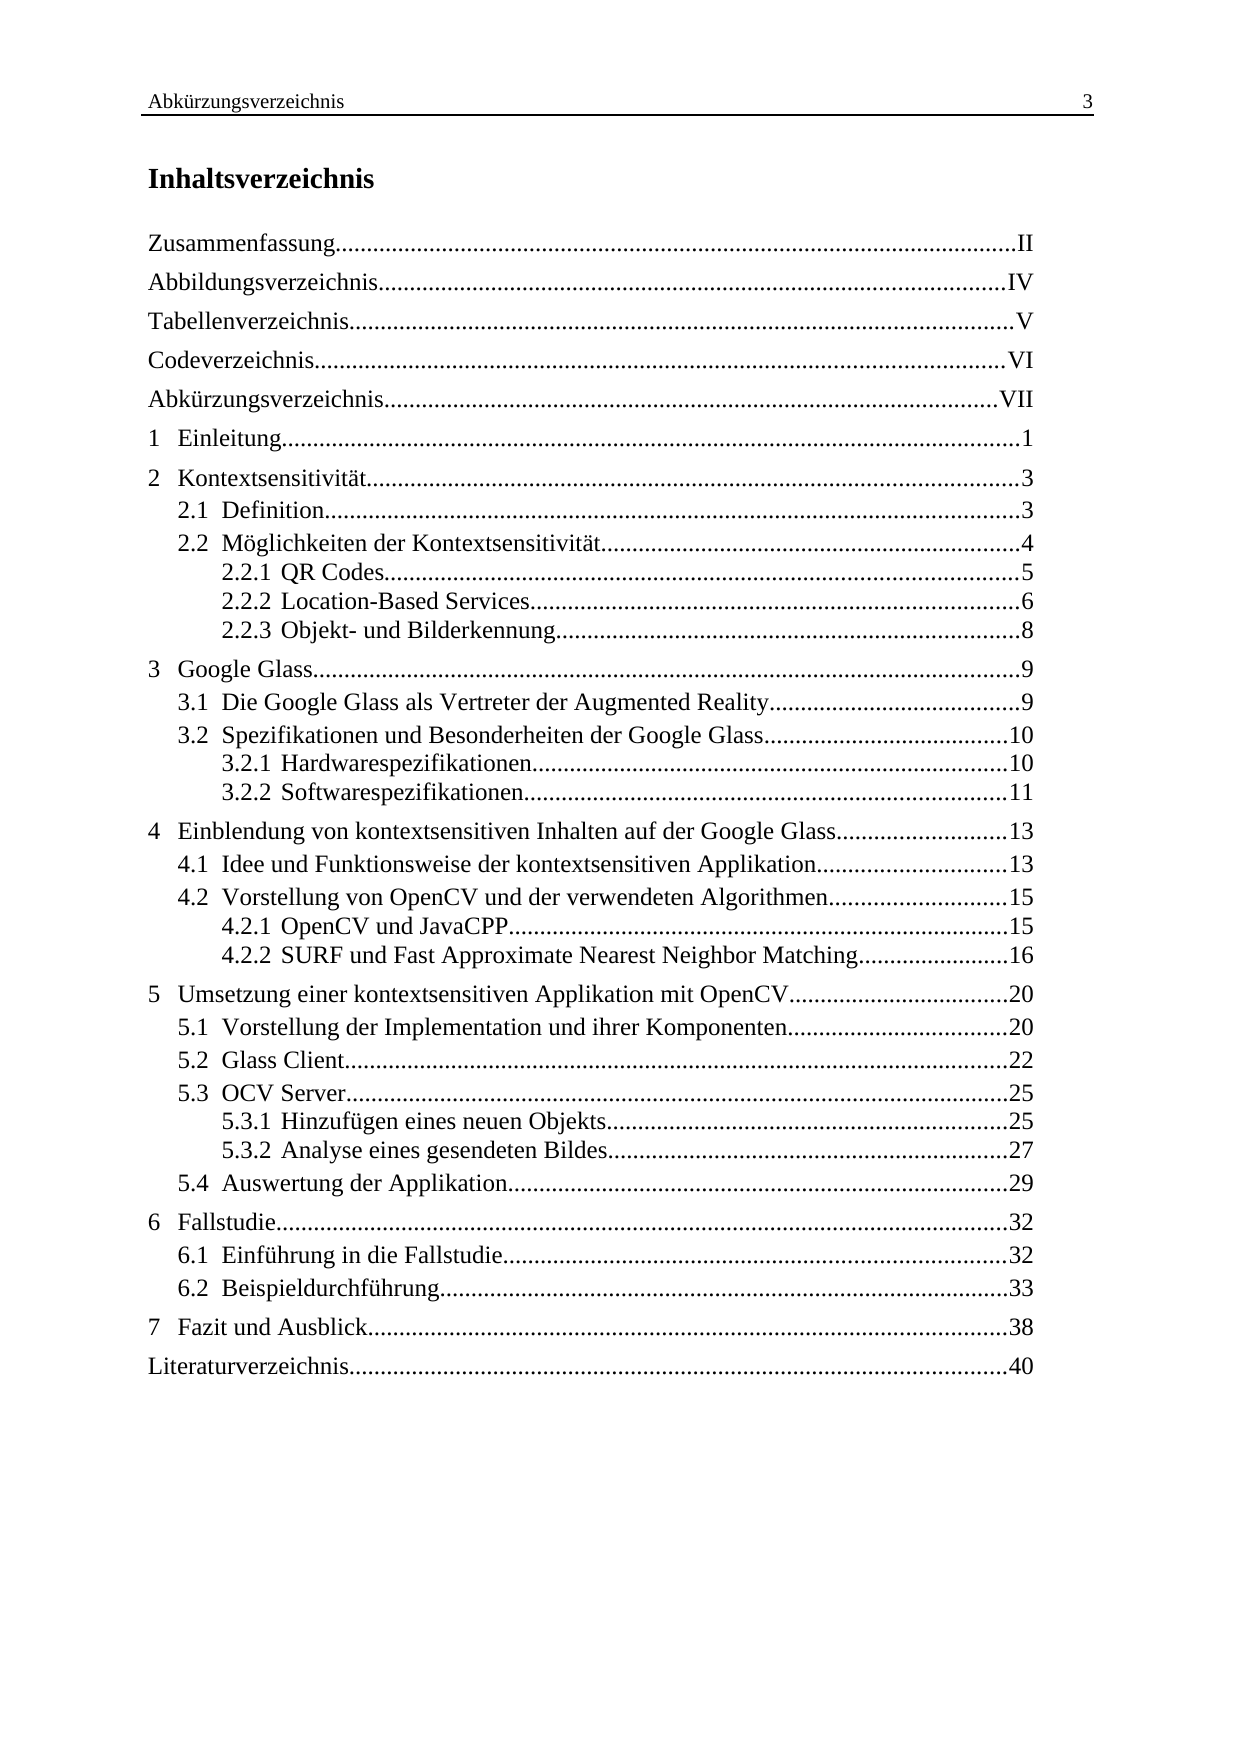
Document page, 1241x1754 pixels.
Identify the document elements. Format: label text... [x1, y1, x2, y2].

text 4 Einblendung von kontextsensitiven Inhalten auf der Google Glass 13 [148, 816, 1093, 845]
text Literaturverzeichnis 40 [148, 1351, 1093, 1380]
text 2.1 Definition 3 [177, 496, 1093, 524]
text 4.2.2 SURF und Fast Approximate Nearest Neighbor Matching 16 [221, 940, 1093, 968]
text Zusammenfassung II [148, 228, 1093, 256]
text 5.2 Glass Client 22 [177, 1045, 1093, 1073]
text 2 Kontextsensitivität 3 [148, 463, 1093, 491]
text 5.3 OCV Server 25 [177, 1078, 1093, 1106]
text 5 Umsetzung einer kontextsensitiven Applikation mit OpenCV 20 [148, 979, 1093, 1008]
text Tabellenverzeichnis V [148, 306, 1093, 335]
text 2.2.3 Objekt- und Bilderkennung 8 [221, 615, 1093, 643]
text 7 Fazit und Ausblick 38 [148, 1312, 1093, 1341]
text 5.3.1 Hinzufügen eines neuen Objekts 25 [221, 1106, 1093, 1135]
text 3 Google Glass 9 [148, 654, 1093, 683]
text Codeverzeichnis VI [148, 345, 1093, 374]
text Abkürzungsverzeichnis VII [148, 384, 1093, 413]
subtitle Inhaltsverzeichnis [148, 161, 1093, 194]
text 6 Fallstudie 32 [148, 1207, 1093, 1236]
text 2.2.1 QR Codes 5 [221, 557, 1093, 586]
text 4.2.1 OpenCV und JavaCPP 15 [221, 911, 1093, 940]
text 4.2 Vorstellung von OpenCV und der verwendeten Algorithmen 15 [177, 882, 1093, 911]
text 6.1 Einführung in die Fallstudie 32 [177, 1240, 1093, 1269]
text 3.2.2 Softwarespezifikationen 11 [221, 777, 1093, 806]
text 5.1 Vorstellung der Implementation und ihrer Komponenten 20 [177, 1012, 1093, 1041]
text 3.2.1 Hardwarespezifikationen 10 [221, 748, 1093, 777]
text Abbildungsverzeichnis IV [148, 267, 1093, 296]
text 5.4 Auswertung der Applikation 29 [177, 1168, 1093, 1197]
text 2.2.2 Location-Based Services 6 [221, 586, 1093, 615]
text 6.2 Beispieldurchführung 33 [177, 1273, 1093, 1302]
text 5.3.2 Analyse eines gesendeten Bildes 27 [221, 1135, 1093, 1164]
text 2.2 Möglichkeiten der Kontextsensitivität 4 [177, 528, 1093, 557]
text 1 Einleitung 1 [148, 423, 1093, 452]
text 3.2 Spezifikationen und Besonderheiten der Google Glass 10 [177, 720, 1093, 748]
text 3.1 Die Google Glass als Vertreter der Augmented Reality 9 [177, 687, 1093, 716]
text 4.1 Idee und Funktionsweise der kontextsensitiven Applikation 13 [177, 849, 1093, 878]
